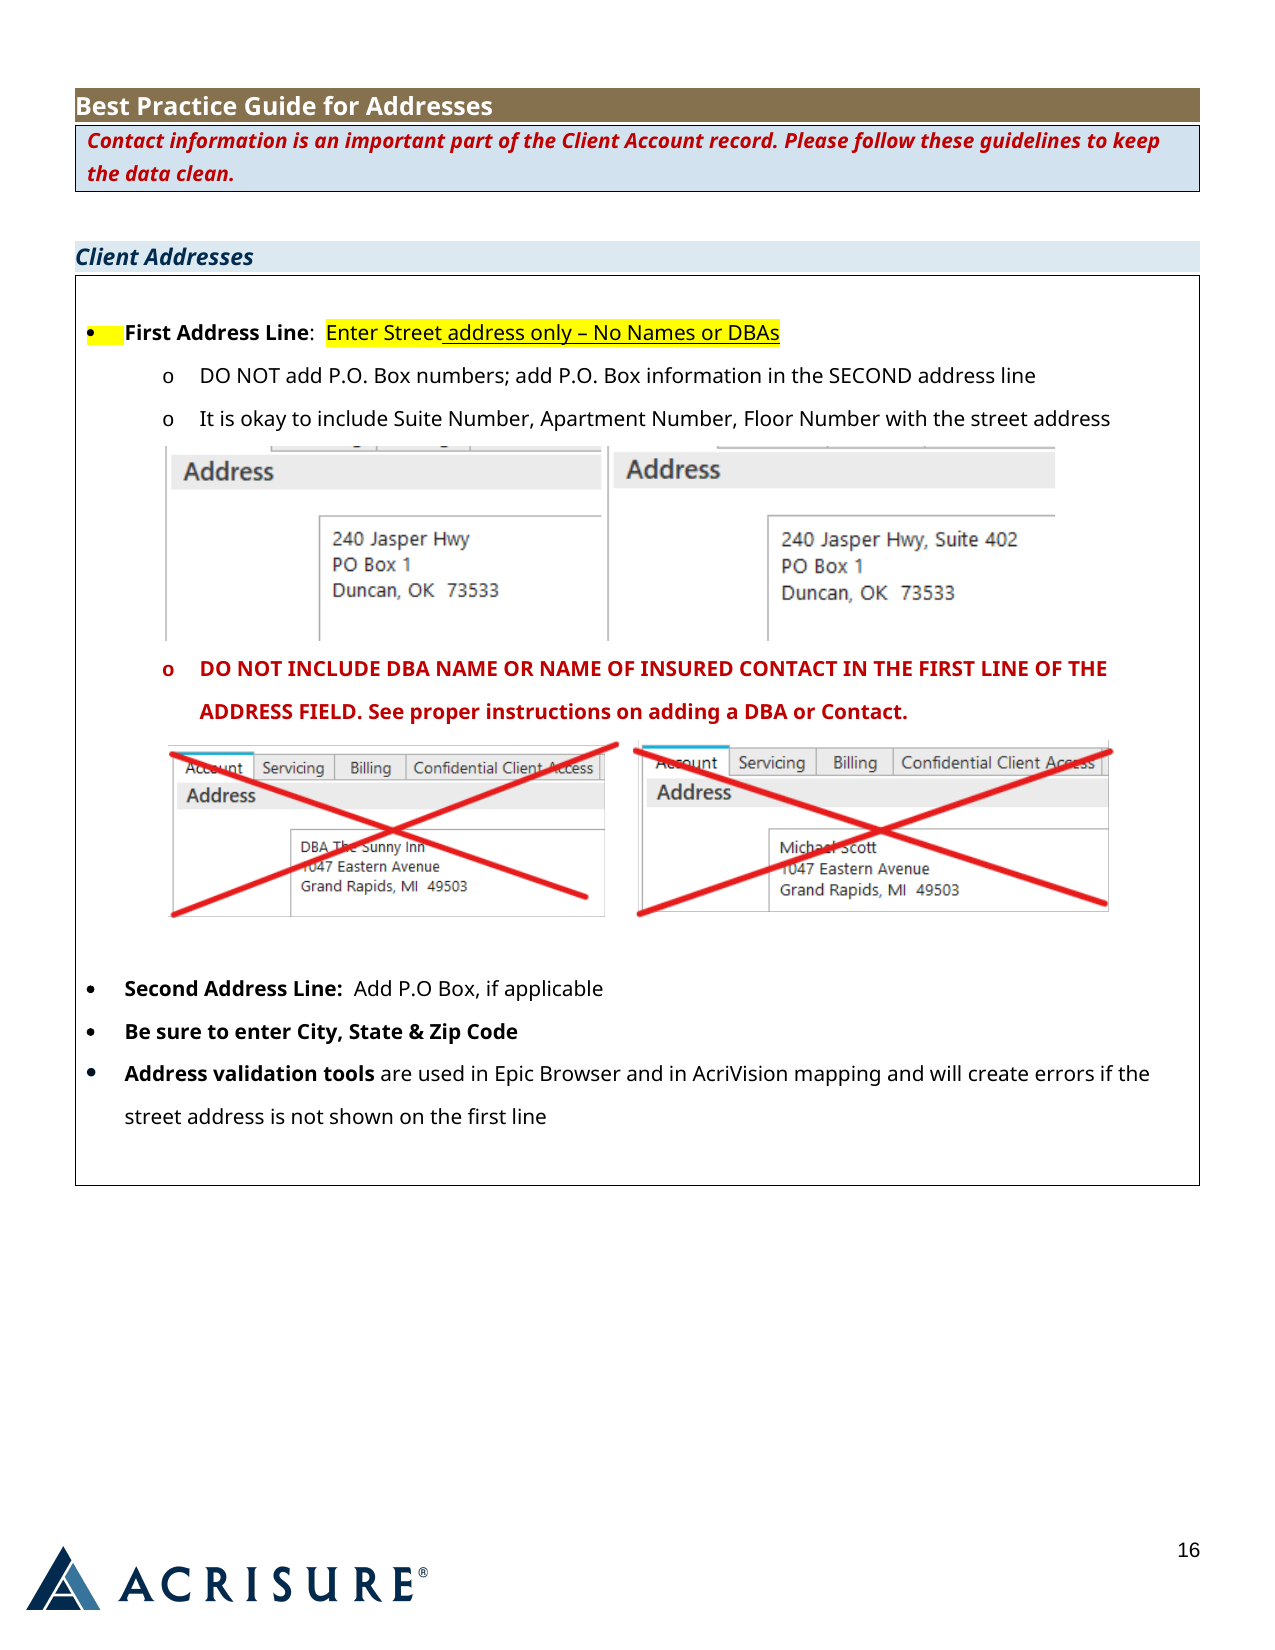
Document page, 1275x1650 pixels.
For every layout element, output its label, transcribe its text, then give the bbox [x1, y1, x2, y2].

subtitle Best Practice Guide for Addresses [75, 88, 1200, 122]
picture [606, 446, 1056, 641]
subtitle Client Addresses [75, 241, 1200, 272]
picture [26, 1546, 428, 1610]
table_header Contact information is an important part of the Client Account record. Please follow these guidelines to keep the data clean. [76, 126, 1199, 191]
table_header First Address Line: Enter Street address only – No Names or DBAs DO NOT add P.O. Box numbers; add P.O. Box information in the SECOND address line It is okay to include Suite Number, Apartment Number, Floor Number with the street address DO NOT INCLUDE DBA NAME OR NAME OF INSURED CONTACT IN THE FIRST LINE OF THE ADDRESS FIELD. See proper instructions on adding a DBA or Contact. Second Address Line: Add P.O Box, if applicable Be sure to enter City, State & Zip Code Address validation tools are used in Epic Browser and in AcriVision mapping and will create errors if the street address is not shown on the first line [76, 276, 1199, 1185]
picture [161, 446, 602, 641]
picture [168, 740, 619, 918]
picture [632, 740, 1115, 918]
